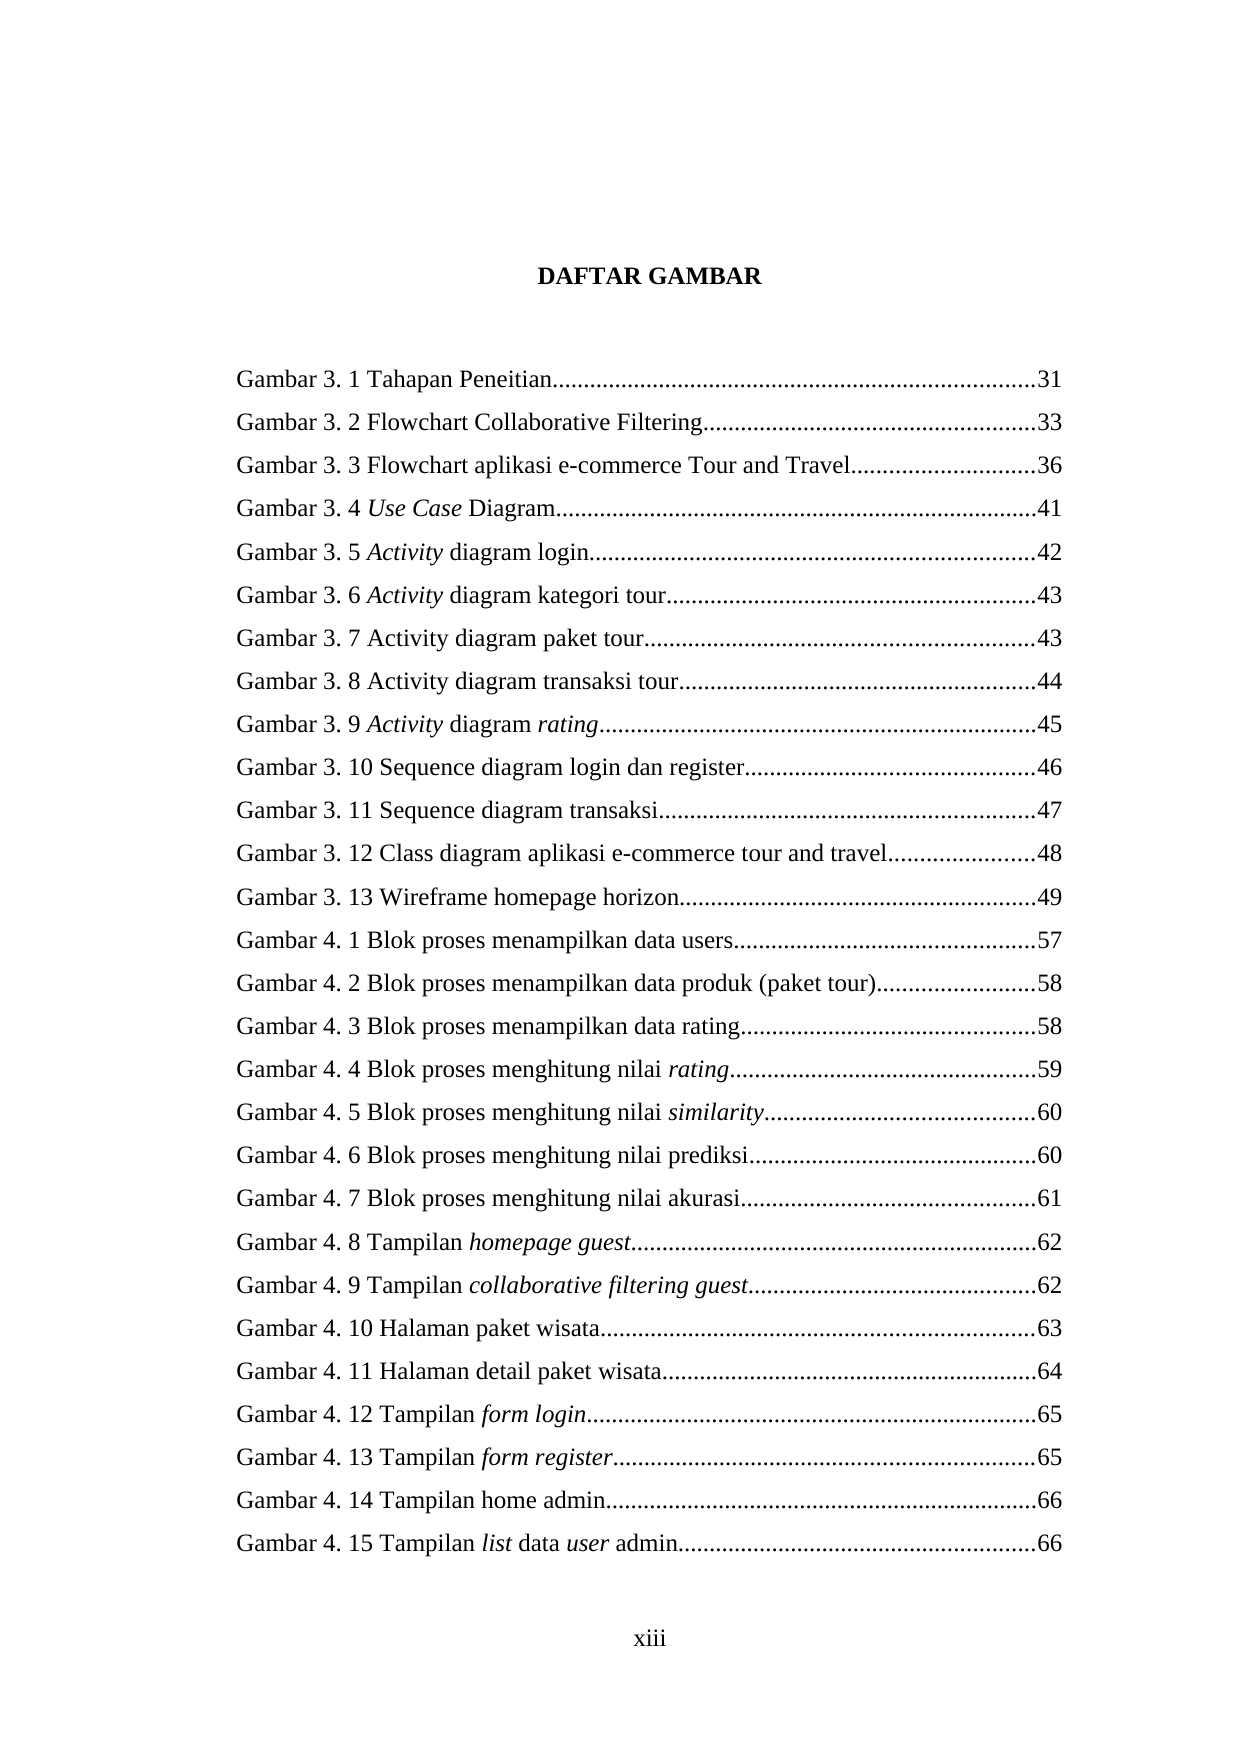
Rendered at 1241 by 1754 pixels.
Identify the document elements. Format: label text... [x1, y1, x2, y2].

text Gambar 3. 1 Tahapan Peneitian 31 [236, 364, 1063, 393]
text Gambar 4. 5 Blok proses menghitung nilai similarity 60 [236, 1097, 1063, 1126]
text Gambar 3. 9 Activity diagram rating 45 [236, 709, 1063, 738]
text Gambar 3. 3 Flowchart aplikasi e-commerce Tour and Travel 36 [236, 450, 1063, 479]
text Gambar 4. 15 Tampilan list data user admin 66 [236, 1528, 1063, 1557]
text Gambar 3. 6 Activity diagram kategori tour 43 [236, 580, 1063, 608]
text Gambar 3. 12 Class diagram aplikasi e-commerce tour and travel 48 [236, 838, 1063, 867]
text Gambar 4. 1 Blok proses menampilkan data users 57 [236, 925, 1063, 953]
text Gambar 4. 7 Blok proses menghitung nilai akurasi 61 [236, 1183, 1063, 1212]
text Gambar 3. 5 Activity diagram login 42 [236, 537, 1063, 565]
text Gambar 4. 12 Tampilan form login 65 [236, 1399, 1063, 1428]
text Gambar 4. 2 Blok proses menampilkan data produk (paket tour) 58 [236, 968, 1063, 997]
text Gambar 4. 3 Blok proses menampilkan data rating 58 [236, 1011, 1063, 1040]
text Gambar 4. 6 Blok proses menghitung nilai prediksi 60 [236, 1140, 1063, 1169]
text Gambar 3. 7 Activity diagram paket tour 43 [236, 623, 1063, 652]
text Gambar 3. 10 Sequence diagram login dan register 46 [236, 752, 1063, 781]
text Gambar 3. 2 Flowchart Collaborative Filtering 33 [236, 407, 1063, 436]
text Gambar 4. 4 Blok proses menghitung nilai rating 59 [236, 1054, 1063, 1083]
text Gambar 4. 13 Tampilan form register 65 [236, 1442, 1063, 1471]
text Gambar 3. 8 Activity diagram transaksi tour 44 [236, 666, 1063, 695]
text Gambar 4. 8 Tampilan homepage guest 62 [236, 1227, 1063, 1255]
text Gambar 4. 14 Tampilan home admin 66 [236, 1485, 1063, 1514]
text Gambar 4. 11 Halaman detail paket wisata 64 [236, 1356, 1063, 1385]
subtitle DAFTAR GAMBAR [236, 261, 1063, 290]
text Gambar 3. 11 Sequence diagram transaksi 47 [236, 795, 1063, 824]
text Gambar 3. 13 Wireframe homepage horizon 49 [236, 882, 1063, 910]
text Gambar 4. 9 Tampilan collaborative filtering guest 62 [236, 1270, 1063, 1298]
text Gambar 4. 10 Halaman paket wisata 63 [236, 1313, 1063, 1342]
text Gambar 3. 4 Use Case Diagram 41 [236, 493, 1063, 522]
